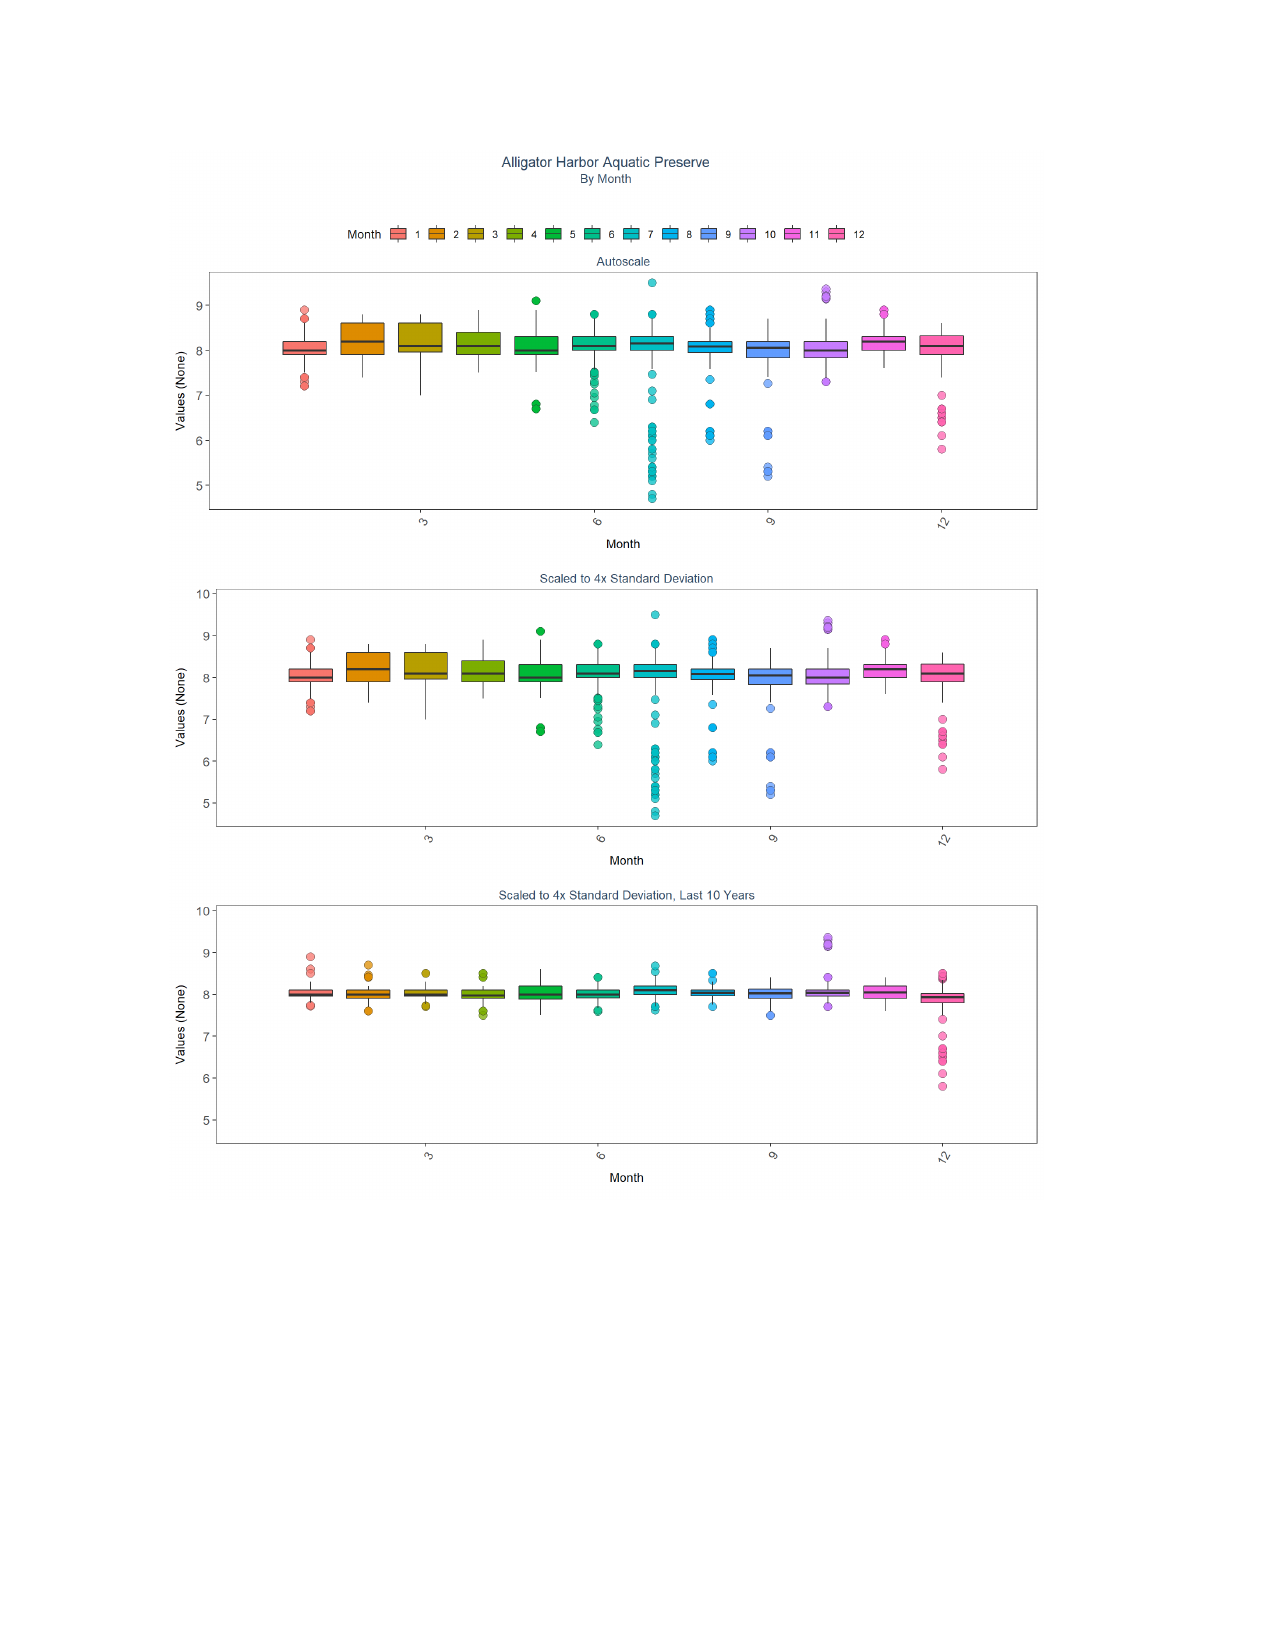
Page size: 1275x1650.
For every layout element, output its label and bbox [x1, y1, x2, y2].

picture [168, 150, 1044, 1200]
